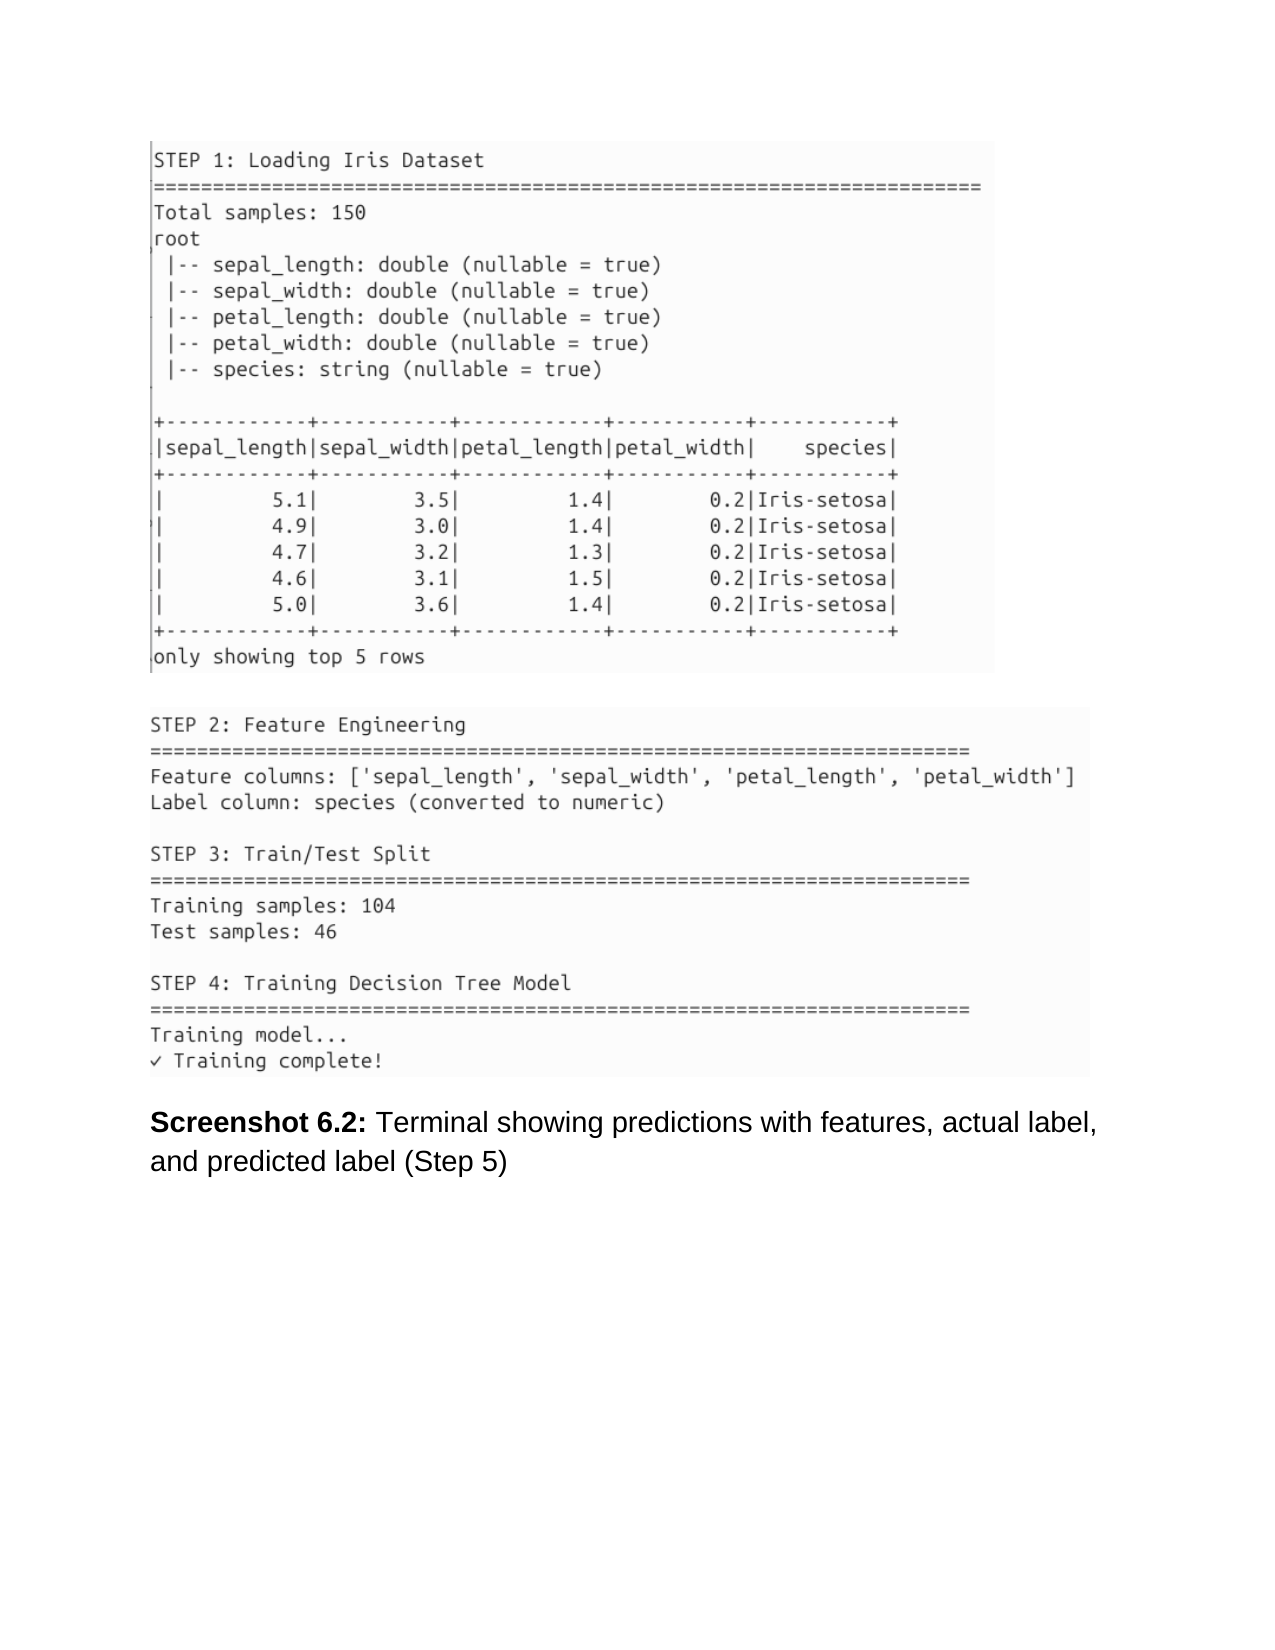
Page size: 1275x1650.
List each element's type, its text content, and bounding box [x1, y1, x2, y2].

text Screenshot 6.2: Terminal showing predictions with features, actual label, and predicted label (Step 5) [150, 1105, 1125, 1177]
picture [150, 141, 995, 673]
picture [150, 707, 1090, 1077]
